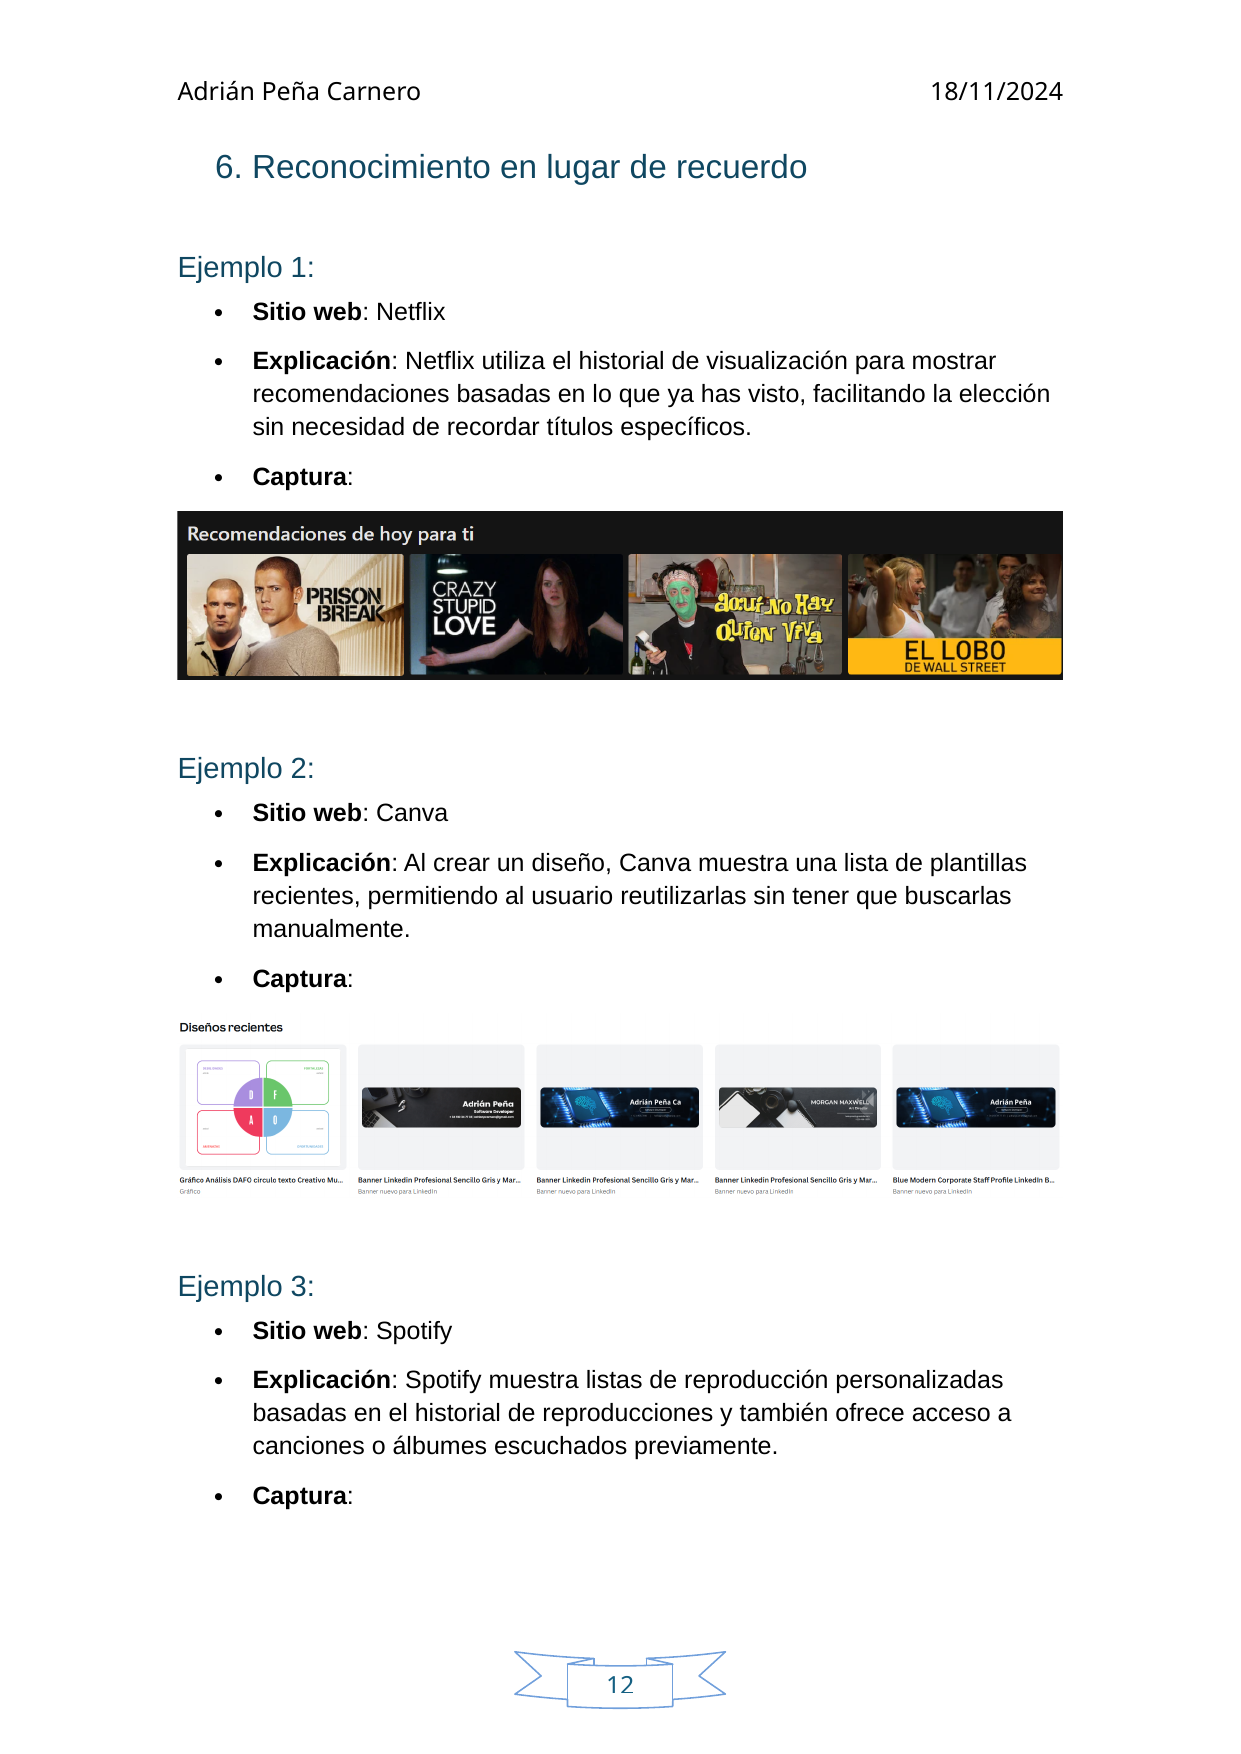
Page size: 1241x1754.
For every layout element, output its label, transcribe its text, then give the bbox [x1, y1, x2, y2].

subtitle Ejemplo 1: [177, 250, 1063, 283]
list Sitio web: Canva [215, 798, 1063, 827]
list Captura: [215, 964, 1063, 992]
list Explicación: Spotify muestra listas de reproducción personalizadas basadas en el historial de reproducciones y también ofrece acceso a canciones o álbumes escuchados previamente. [215, 1365, 1063, 1460]
list Explicación: Al crear un diseño, Canva muestra una lista de plantillas recientes, permitiendo al usuario reutilizarlas sin tener que buscarlas manualmente. [215, 848, 1063, 943]
list Explicación: Netflix utiliza el historial de visualización para mostrar recomendaciones basadas en lo que ya has visto, facilitando la elección sin necesidad de recordar títulos específicos. [215, 346, 1063, 441]
list Sitio web: Netflix [215, 297, 1063, 325]
list Captura: [215, 1481, 1063, 1510]
subtitle Ejemplo 3: [177, 1269, 1063, 1302]
subtitle 6. Reconocimiento en lugar de recuerdo [215, 148, 1063, 186]
list Sitio web: Spotify [215, 1316, 1063, 1344]
picture [177, 1013, 1063, 1198]
picture [177, 511, 1063, 680]
subtitle Ejemplo 2: [177, 751, 1063, 785]
list Captura: [215, 462, 1063, 491]
